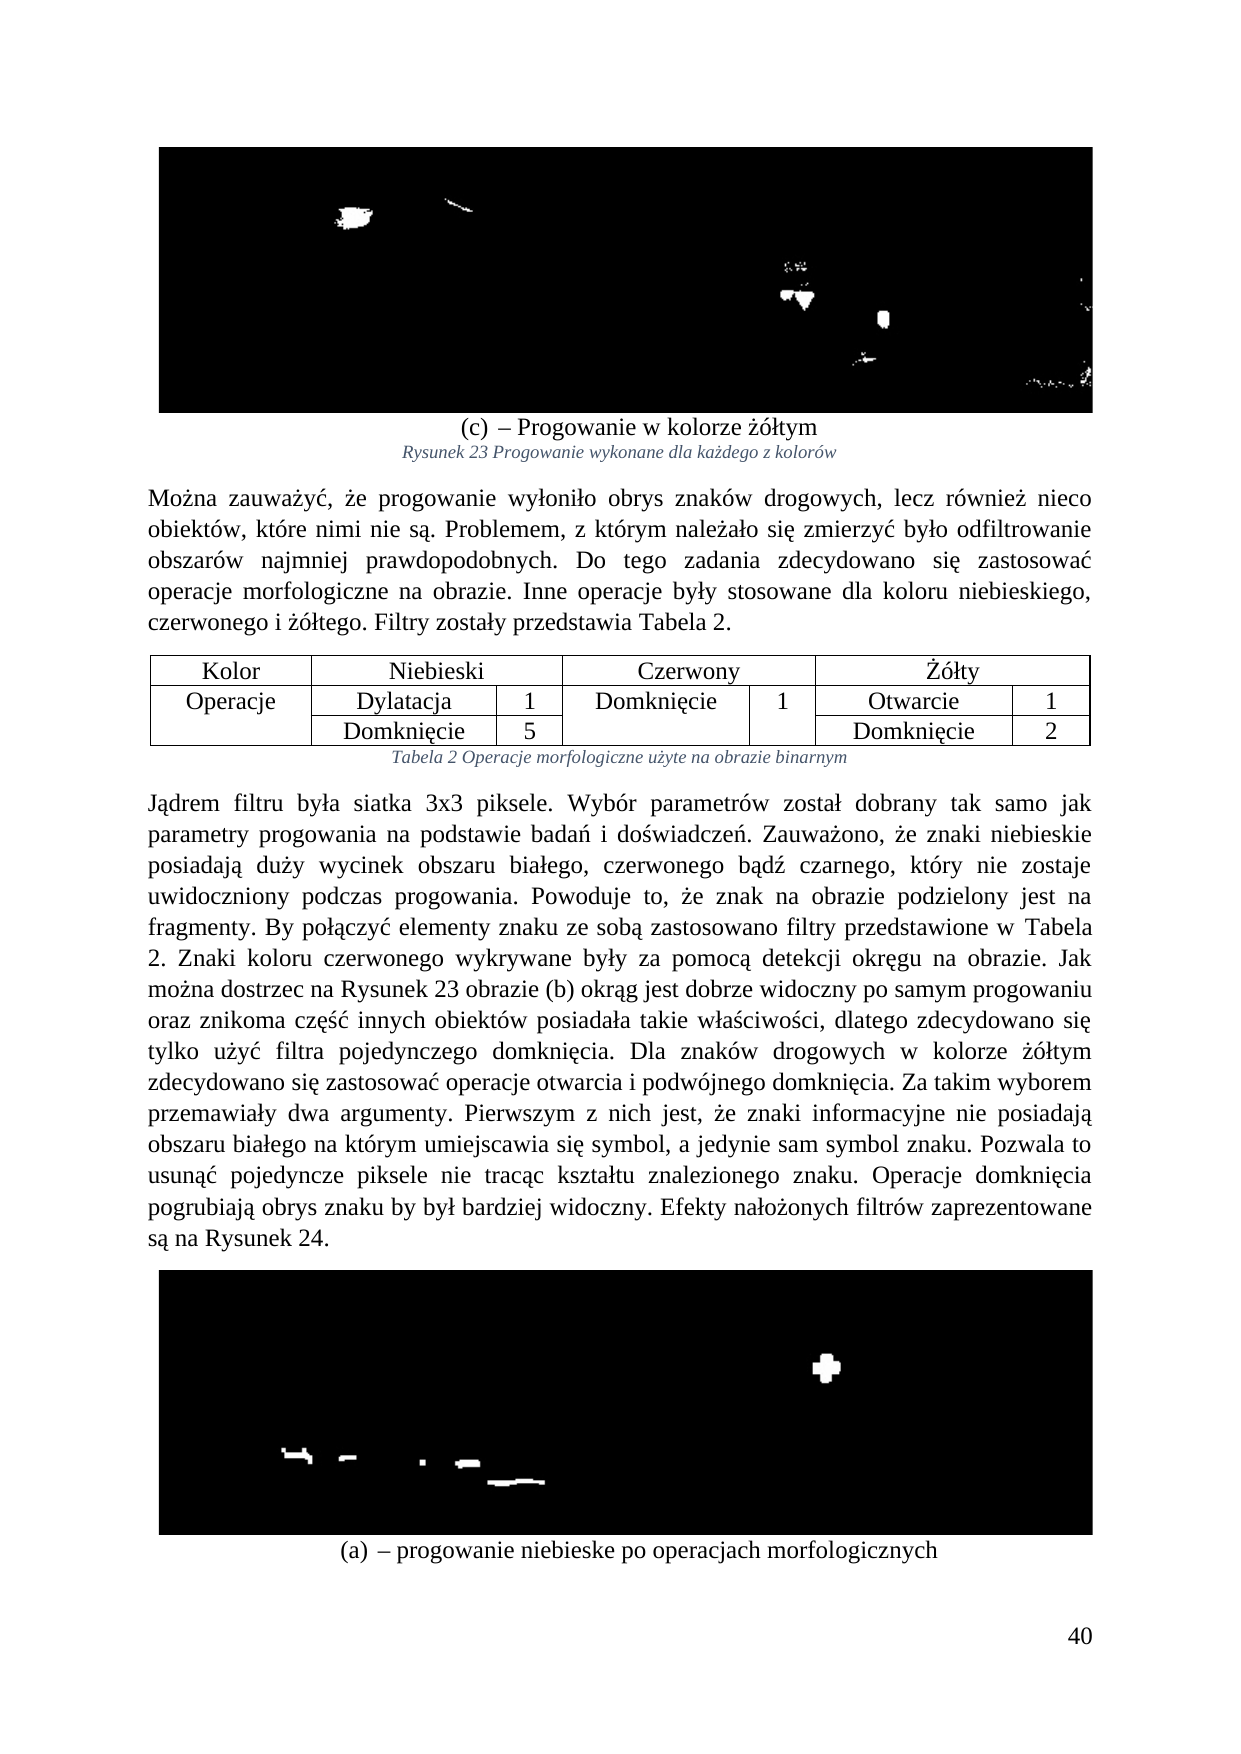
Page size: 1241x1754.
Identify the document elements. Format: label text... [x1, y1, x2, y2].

picture [158, 1270, 1093, 1535]
table_header Niebieski [312, 656, 562, 685]
picture [158, 147, 1093, 413]
table_cell Dylatacja [312, 686, 496, 715]
text Jądrem filtru była siatka 3x3 piksele. Wybór parametrów został dobrany tak samo jak parametry progowania na podstawie badań i doświadczeń. Zauważono, że znaki niebieskie posiadają duży wycinek obszaru białego, czerwonego bądź czarnego, który nie zostaje uwidoczniony podczas progowania. Powoduje to, że znak na obrazie podzielony jest na fragmenty. By połączyć elementy znaku ze sobą zastosowano filtry przedstawione w Tabela 2. Znaki koloru czerwonego wykrywane były za pomocą detekcji okręgu na obrazie. Jak można dostrzec na Rysunek 23 obrazie (b) okrąg jest dobrze widoczny po samym progowaniu oraz znikoma część innych obiektów posiadała takie właściwości, dlatego zdecydowano się tylko użyć filtra pojedynczego domknięcia. Dla znaków drogowych w kolorze żółtym zdecydowano się zastosować operacje otwarcia i podwójnego domknięcia. Za takim wyborem przemawiały dwa argumenty. Pierwszym z nich jest, że znaki informacyjne nie posiadają obszaru białego na którym umiejscawia się symbol, a jedynie sam symbol znaku. Pozwala to usunąć pojedyncze piksele nie tracąc kształtu znalezionego znaku. Operacje domknięcia pogrubiają obrys znaku by był bardziej widoczny. Efekty nałożonych filtrów zaprezentowane są na Rysunek 24. [148, 788, 1092, 1251]
text Rysunek 23 Progowanie wykonane dla każdego z kolorów [148, 441, 1092, 462]
table_header Czerwony [563, 656, 815, 685]
table_cell 2 [1013, 716, 1089, 744]
text Tabela 2 Operacje morfologiczne użyte na obrazie binarnym [148, 746, 1092, 767]
text Można zauważyć, że progowanie wyłoniło obrys znaków drogowych, lecz również nieco obiektów, które nimi nie są. Problemem, z którym należało się zmierzyć było odfiltrowanie obszarów najmniej prawdopodobnych. Do tego zadania zdecydowano się zastosować operacje morfologiczne na obrazie. Inne operacje były stosowane dla koloru niebieskiego, czerwonego i żółtego. Filtry zostały przedstawia Tabela 2. [148, 483, 1092, 636]
table_cell 1 [750, 686, 815, 744]
table_cell 5 [497, 716, 562, 744]
table_cell Operacje [151, 686, 311, 744]
table_cell 1 [1013, 686, 1089, 715]
table_cell Domknięcie [312, 716, 496, 744]
table_header Kolor [151, 656, 311, 685]
table_header – progowanie niebieske po operacjach morfologicznych [148, 1270, 1093, 1563]
table_cell Domknięcie [816, 716, 1012, 744]
table_cell Otwarcie [816, 686, 1012, 715]
table_cell Domknięcie [563, 686, 749, 744]
table_cell 1 [497, 686, 562, 715]
table_cell – Progowanie w kolorze żółtym [148, 148, 1093, 441]
table_header Żółty [816, 656, 1089, 685]
